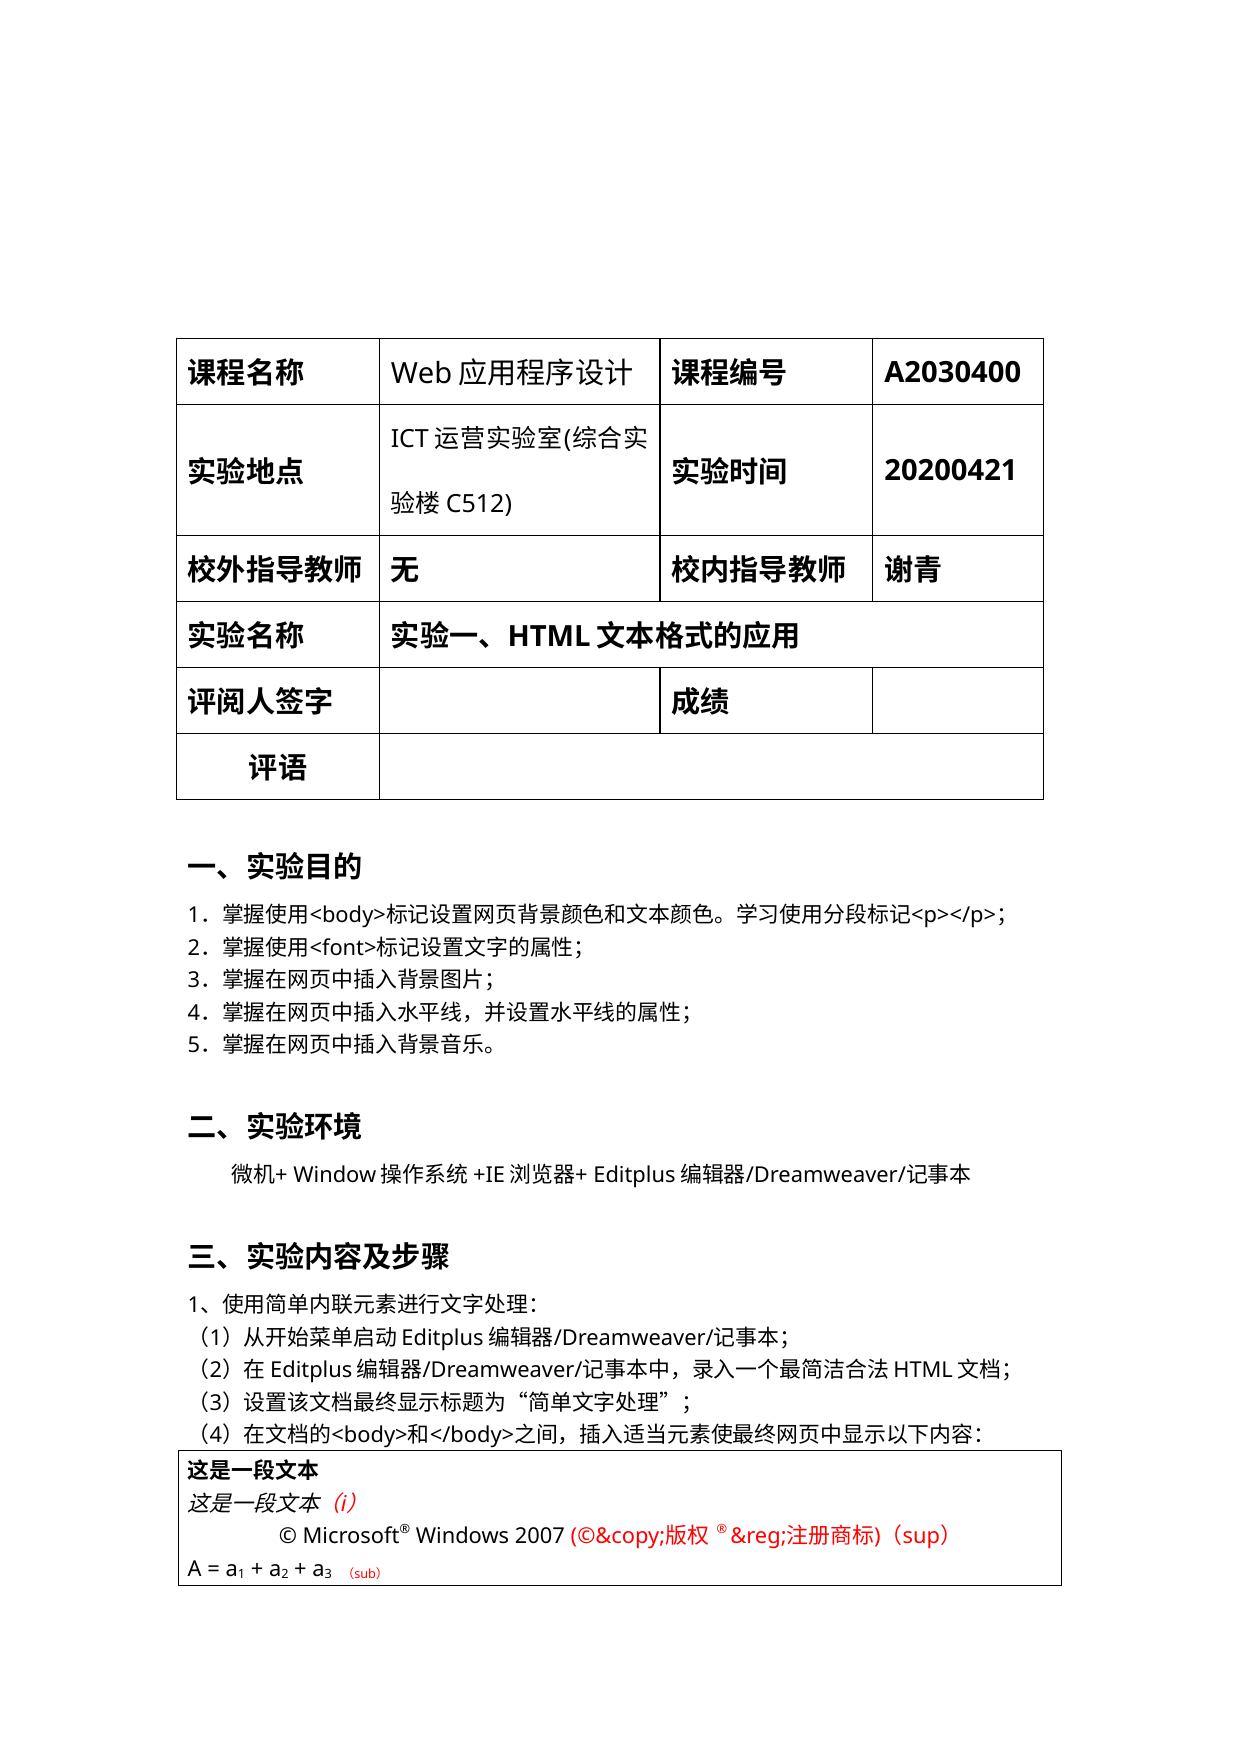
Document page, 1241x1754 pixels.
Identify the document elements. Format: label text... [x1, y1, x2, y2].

table_cell 校内指导教师 [661, 536, 872, 601]
text 微机+ Window操作系统 +IE浏览器+ Editplus编辑器/Dreamweaver/记事本 [187, 1157, 1053, 1190]
text 二、实验环境 [187, 1092, 1058, 1157]
table_header A2030400 [873, 339, 1043, 403]
text 5．掌握在网页中插入背景音乐。 [187, 1027, 1058, 1060]
table_cell 实验时间 [661, 405, 872, 534]
table_cell [873, 668, 1043, 733]
text 1、使用简单内联元素进行文字处理： [187, 1287, 1053, 1320]
table_cell [380, 668, 659, 733]
table_cell 校外指导教师 [177, 536, 379, 601]
table_cell 评阅人签字 [177, 668, 379, 733]
text © Microsoft® Windows 2007 (©&copy;版权 ® &reg;注册商标)（sup） [187, 1518, 1053, 1547]
text A = a1 + a2 + a3 （sub） [179, 1547, 1061, 1585]
text 1．掌握使用<body>标记设置网页背景颜色和文本颜色。学习使用分段标记<p></p>； [187, 897, 1053, 930]
table_header 课程名称 [177, 339, 379, 403]
table_cell 评语 [177, 734, 379, 799]
table_cell 20200421 [873, 405, 1043, 534]
text 这是一段文本 [179, 1451, 1061, 1485]
table_cell ICT运营实验室(综合实验楼C512) [380, 405, 659, 534]
table_cell 成绩 [661, 668, 872, 733]
text 3．掌握在网页中插入背景图片； [187, 962, 1053, 995]
text 一、实验目的 [187, 832, 1058, 897]
text 三、实验内容及步骤 [187, 1222, 1058, 1287]
text 这是一段文本（i） [187, 1485, 1053, 1518]
text （3）设置该文档最终显示标题为“简单文字处理”； [187, 1385, 1053, 1417]
text 4．掌握在网页中插入水平线，并设置水平线的属性； [187, 995, 1053, 1027]
text （4）在文档的<body>和</body>之间，插入适当元素使最终网页中显示以下内容： [187, 1417, 1053, 1450]
table_header Web应用程序设计 [380, 339, 659, 403]
table_cell 无 [380, 536, 659, 601]
table_cell [380, 734, 1043, 799]
text （2）在Editplus编辑器/Dreamweaver/记事本中，录入一个最简洁合法HTML文档； [187, 1352, 1053, 1385]
table_cell 实验一、HTML文本格式的应用 [380, 602, 1043, 667]
table_header 课程编号 [661, 339, 872, 403]
table_cell 谢青 [873, 536, 1043, 601]
text （1）从开始菜单启动Editplus编辑器/Dreamweaver/记事本； [187, 1320, 1053, 1352]
table_cell 实验名称 [177, 602, 379, 667]
table_cell 实验地点 [177, 405, 379, 534]
text 2．掌握使用<font>标记设置文字的属性； [187, 930, 1053, 962]
